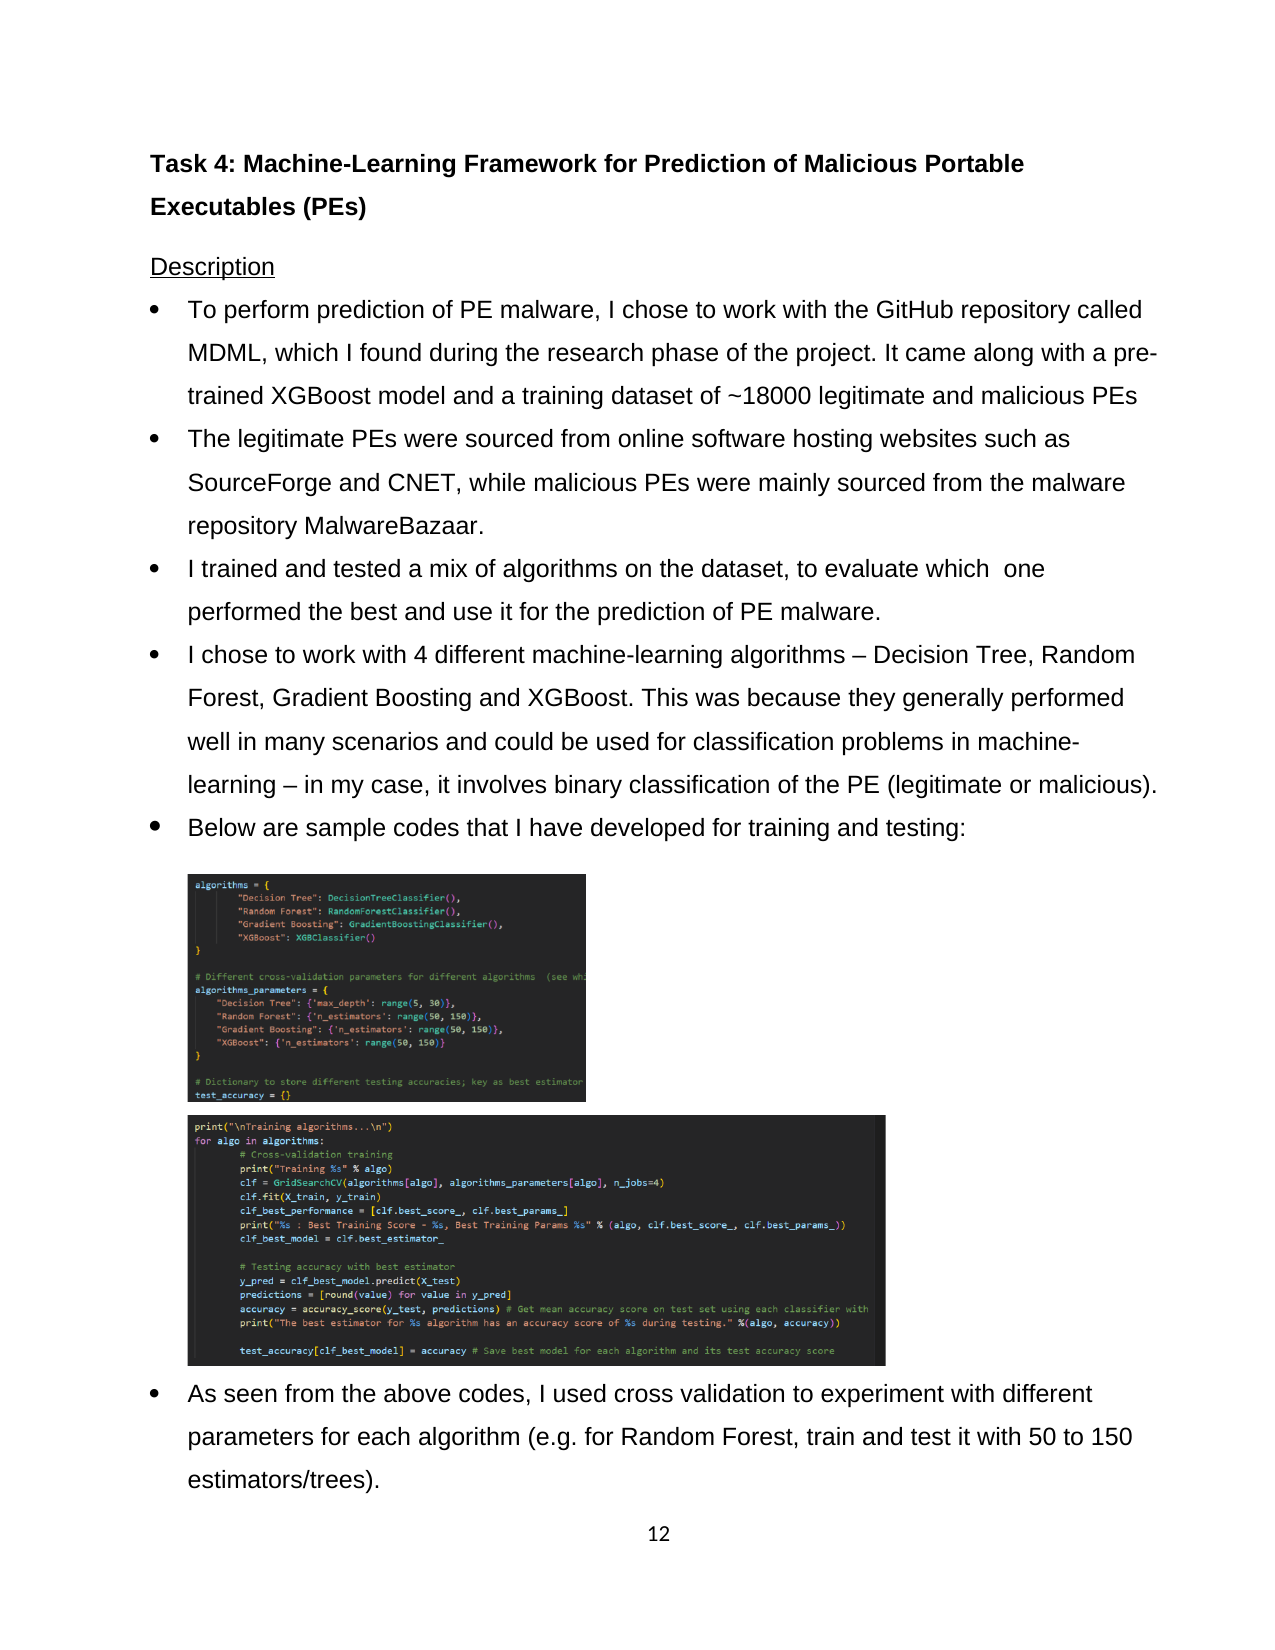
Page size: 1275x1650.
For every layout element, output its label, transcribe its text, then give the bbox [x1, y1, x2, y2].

list Below are sample codes that I have developed for training and testing: [150, 813, 1167, 842]
picture [187, 1115, 886, 1366]
text Task 4: Machine-Learning Framework for Prediction of Malicious Portable Executables (PEs) [150, 149, 1167, 221]
list I trained and tested a mix of algorithms on the dataset, to evaluate which one performed the best and use it for the prediction of PE malware. [150, 554, 1167, 626]
list As seen from the above codes, I used cross validation to experiment with different parameters for each algorithm (e.g. for Random Forest, train and test it with 50 to 150 estimators/trees). [150, 1379, 1167, 1494]
picture [187, 874, 586, 1102]
list Description [150, 252, 1167, 280]
list I chose to work with 4 different machine-learning algorithms – Decision Tree, Random Forest, Gradient Boosting and XGBoost. This was because they generally performed well in many scenarios and could be used for classification problems in machine-learning – in my case, it involves binary classification of the PE (legitimate or malicious). [150, 640, 1167, 798]
list To perform prediction of PE malware, I chose to work with the GitHub repository called MDML, which I found during the research phase of the project. It came along with a pre-trained XGBoost model and a training dataset of ~18000 legitimate and malicious PEs [150, 295, 1167, 410]
list The legitimate PEs were sourced from online software hosting websites such as SourceForge and CNET, while malicious PEs were mainly sourced from the malware repository MalwareBazaar. [150, 424, 1167, 539]
